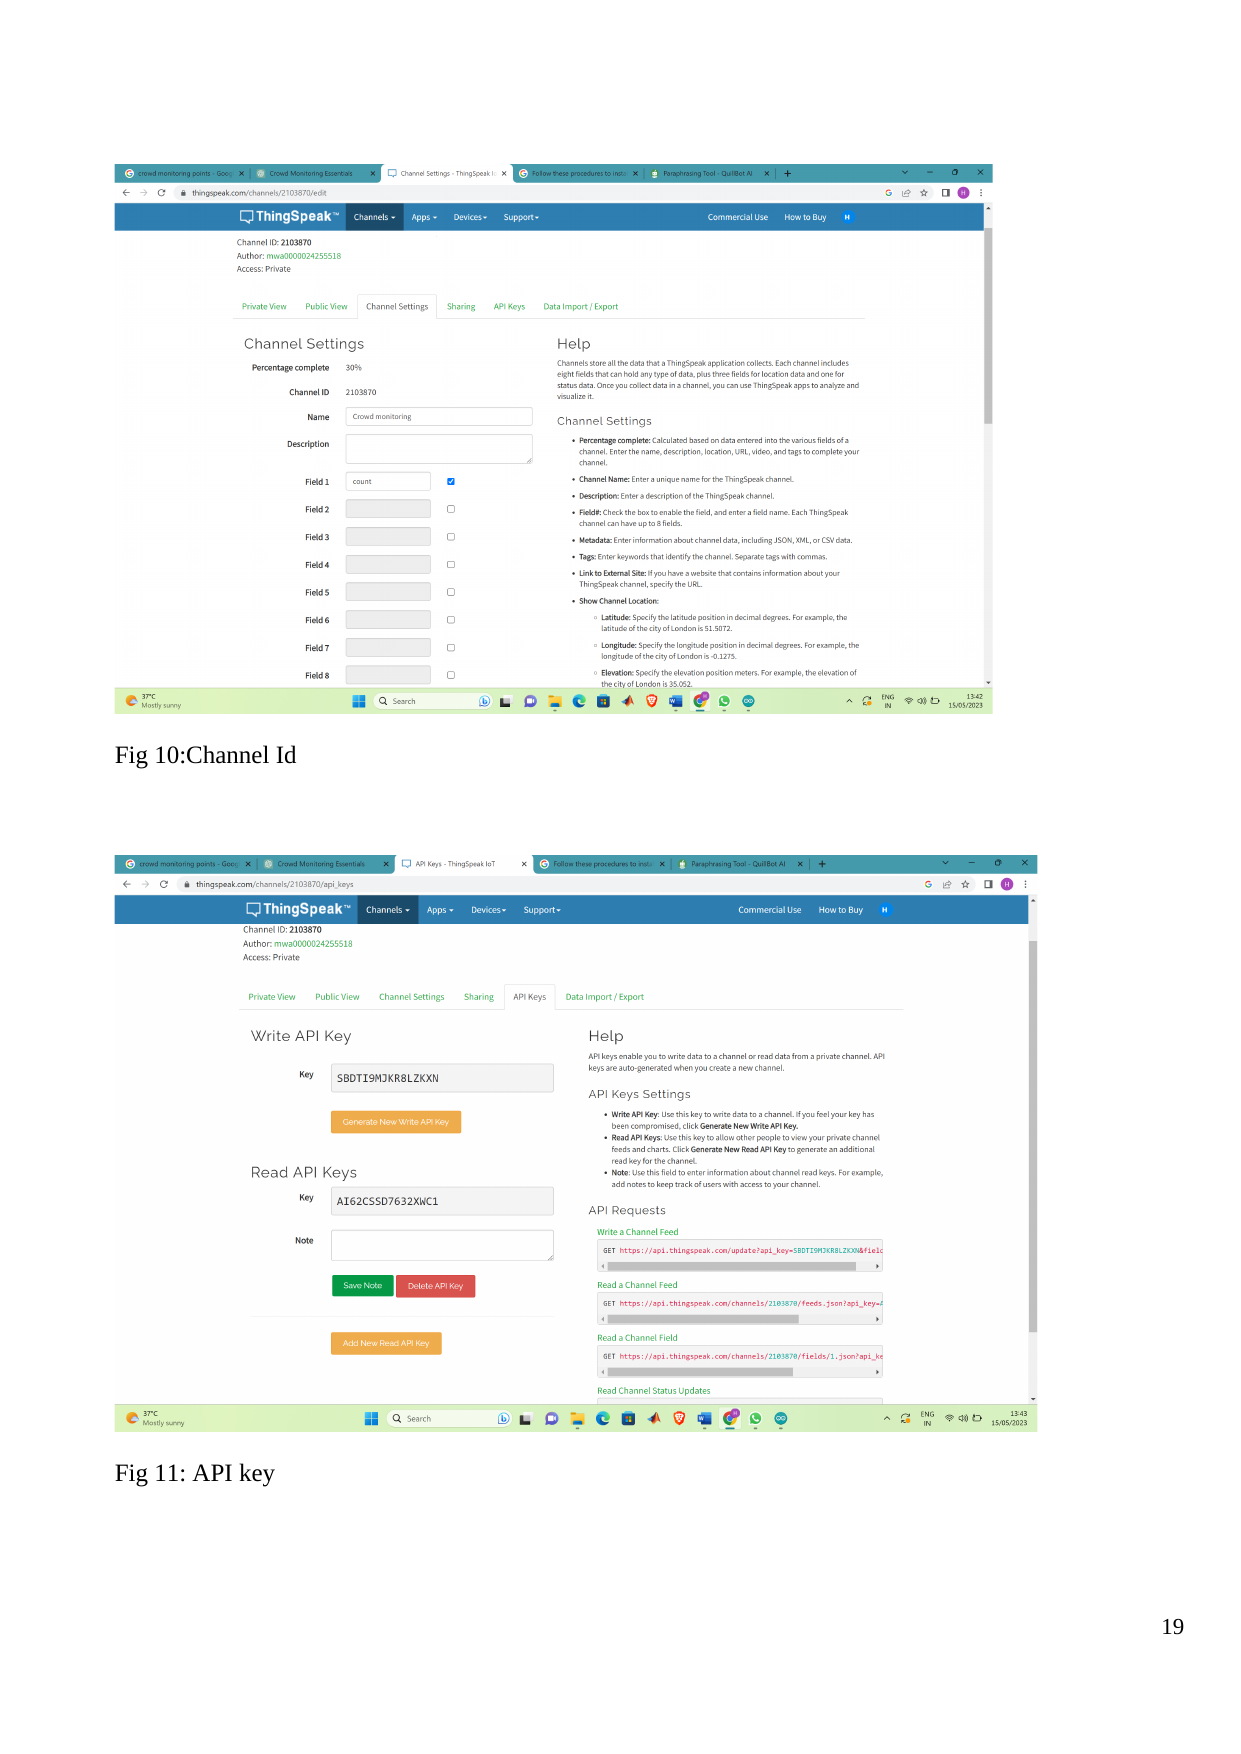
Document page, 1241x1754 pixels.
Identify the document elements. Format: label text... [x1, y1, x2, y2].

picture [114, 164, 993, 714]
text Fig 11: API key [114, 1458, 1184, 1487]
picture [114, 855, 1038, 1432]
text Fig 10:Channel Id [114, 740, 1184, 769]
